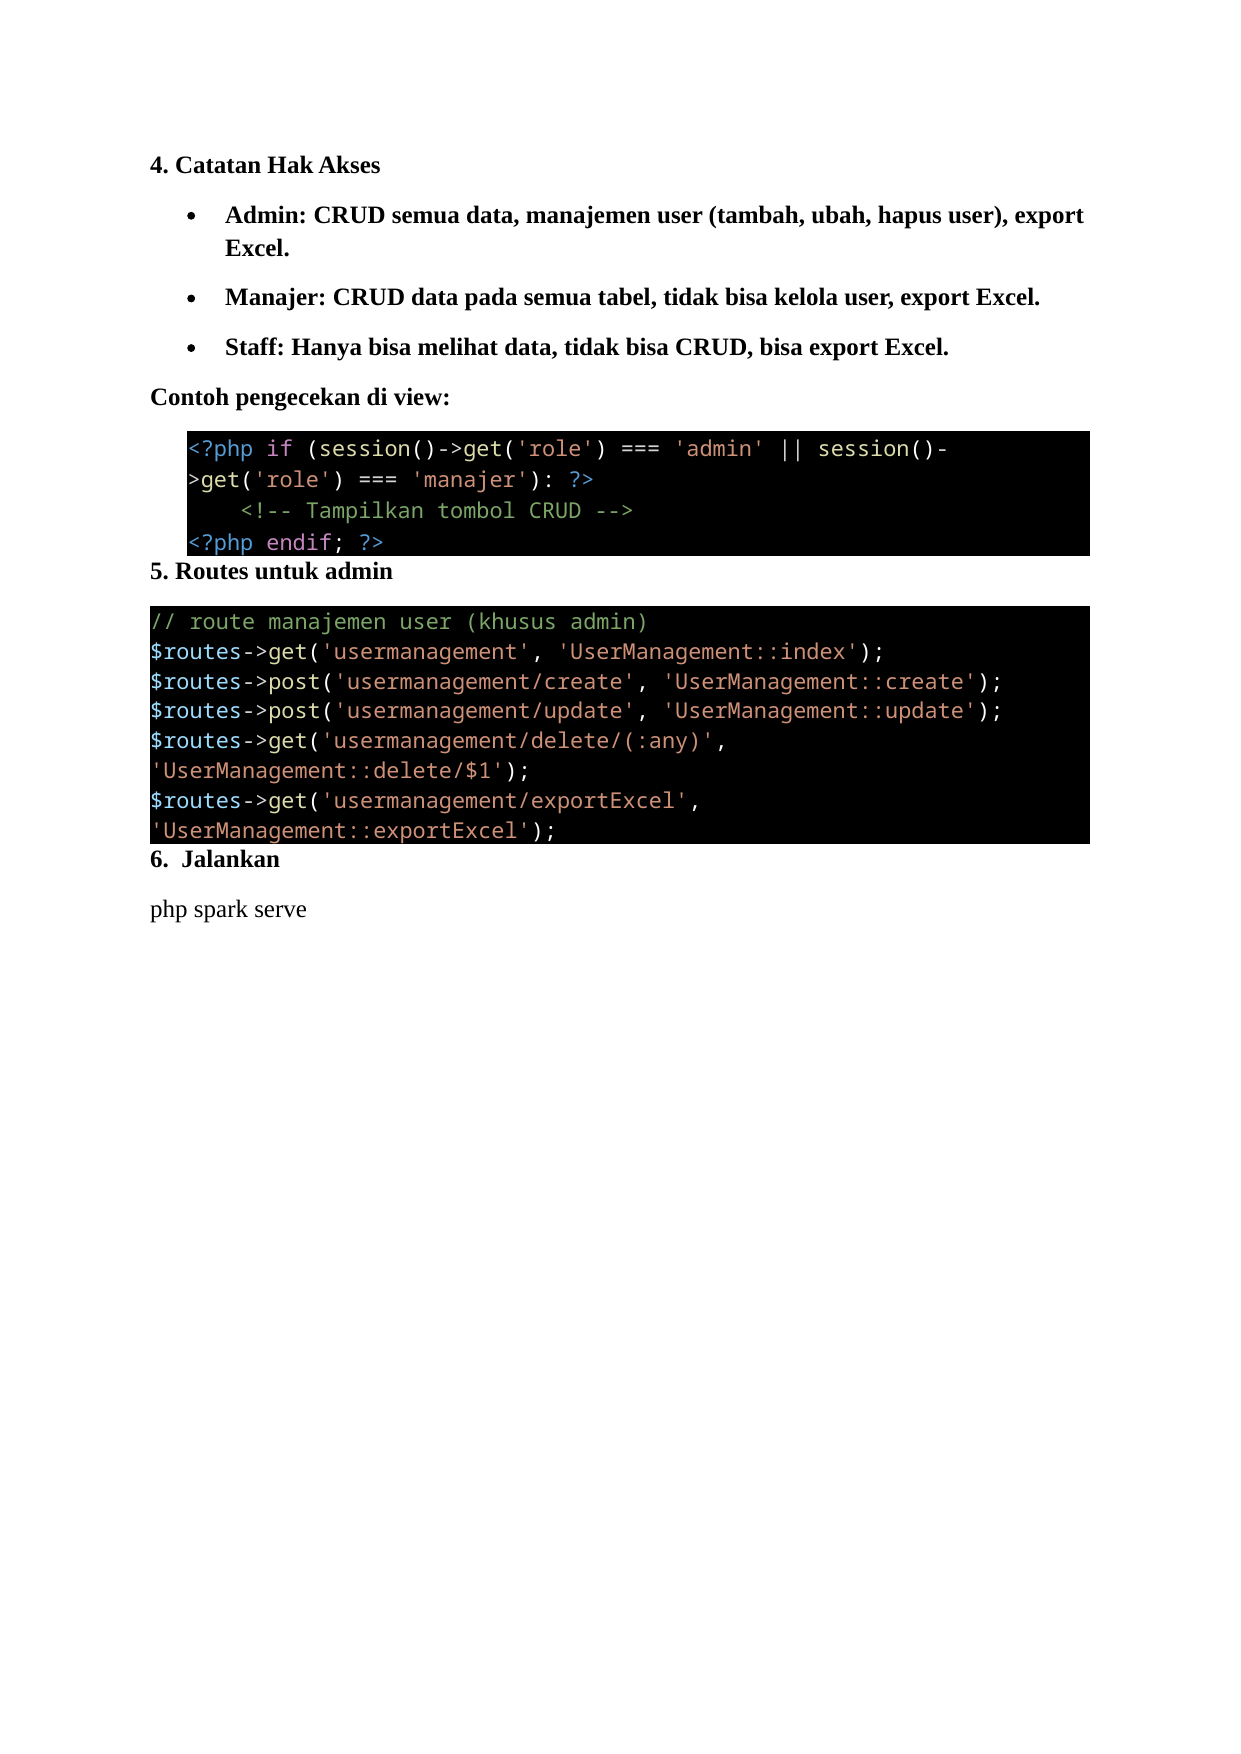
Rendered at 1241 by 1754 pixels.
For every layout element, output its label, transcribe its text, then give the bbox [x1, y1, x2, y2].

text // route manajemen user (khusus admin) [150, 606, 1090, 636]
list Staff: Hanya bisa melihat data, tidak bisa CRUD, bisa export Excel. [187, 332, 1090, 361]
text <!-- Tampilkan tombol CRUD --> [187, 494, 1090, 525]
text 4. Catatan Hak Akses [150, 150, 1090, 179]
list Manajer: CRUD data pada semua tabel, tidak bisa kelola user, export Excel. [187, 282, 1090, 311]
text $routes->post('usermanagement/create', 'UserManagement::create'); [150, 666, 1090, 696]
text php spark serve [150, 894, 1090, 923]
text $routes->get('usermanagement/delete/(:any)', 'UserManagement::delete/$1'); [150, 725, 1090, 785]
list Admin: CRUD semua data, manajemen user (tambah, ubah, hapus user), export Excel. [187, 200, 1090, 261]
text 6. Jalankan [150, 844, 1090, 873]
text $routes->get('usermanagement/exportExcel', 'UserManagement::exportExcel'); [150, 785, 1090, 844]
text Contoh pengecekan di view: [150, 382, 1090, 411]
text 5. Routes untuk admin [150, 556, 1090, 585]
text <?php endif; ?> [187, 525, 1090, 556]
text $routes->post('usermanagement/update', 'UserManagement::update'); [150, 696, 1090, 725]
text <?php if (session()->get('role') === 'admin' || session()->get('role') === 'manajer'): ?> [187, 431, 1090, 494]
text $routes->get('usermanagement', 'UserManagement::index'); [150, 636, 1090, 666]
